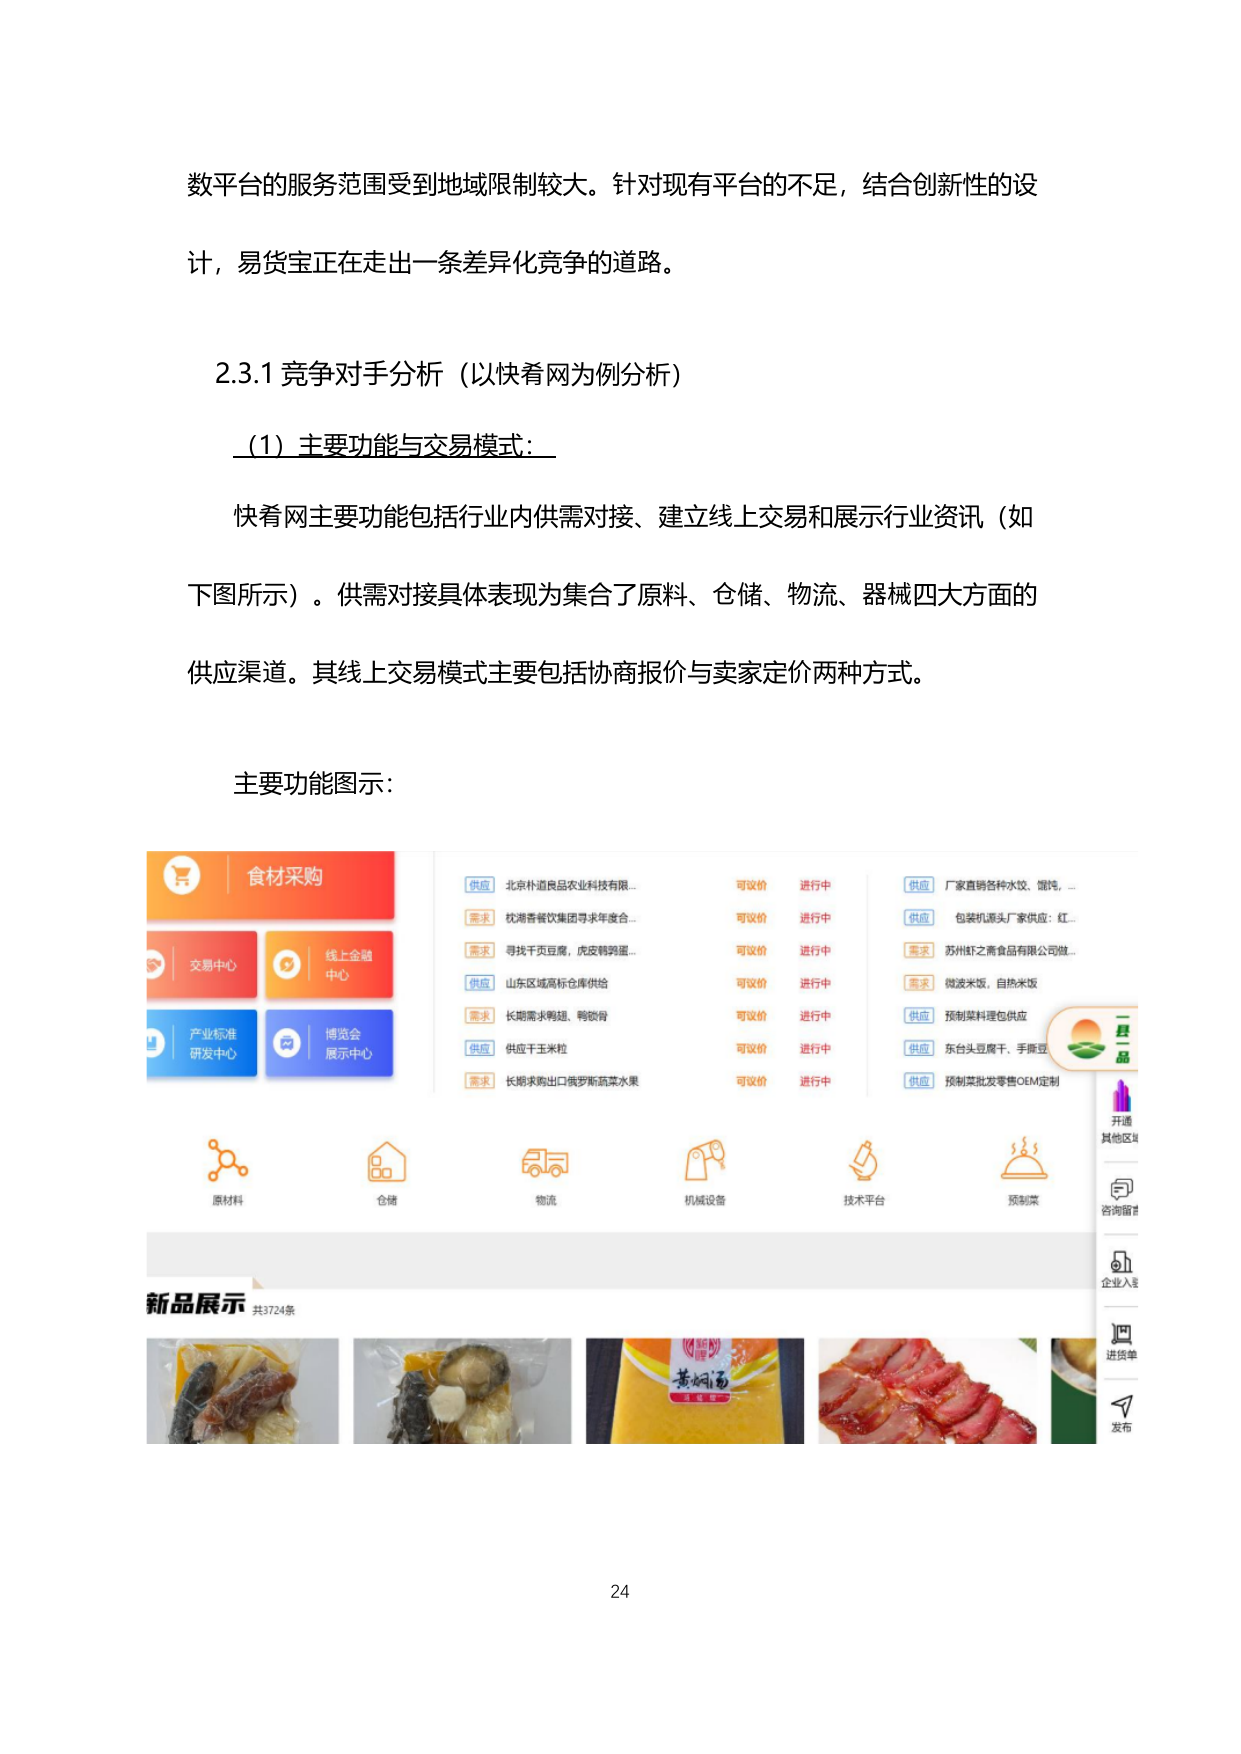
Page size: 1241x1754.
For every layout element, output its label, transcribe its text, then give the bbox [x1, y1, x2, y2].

text 主要功能图示： [187, 750, 1053, 815]
picture [146, 851, 1139, 1444]
text （1）主要功能与交易模式： [187, 412, 1053, 477]
text 2.3.1竞争对手分析（以快肴网为例分析） [187, 340, 1053, 405]
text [187, 151, 1053, 294]
text 快肴网主要功能包括行业内供需对接、建立线上交易和展示行业资讯（如下图所示）。供需对接具体表现为集合了原料、仓储、物流、器械四大方面的供应渠道。其线上交易模式主要包括协商报价与卖家定价两种方式。 [187, 483, 1053, 704]
